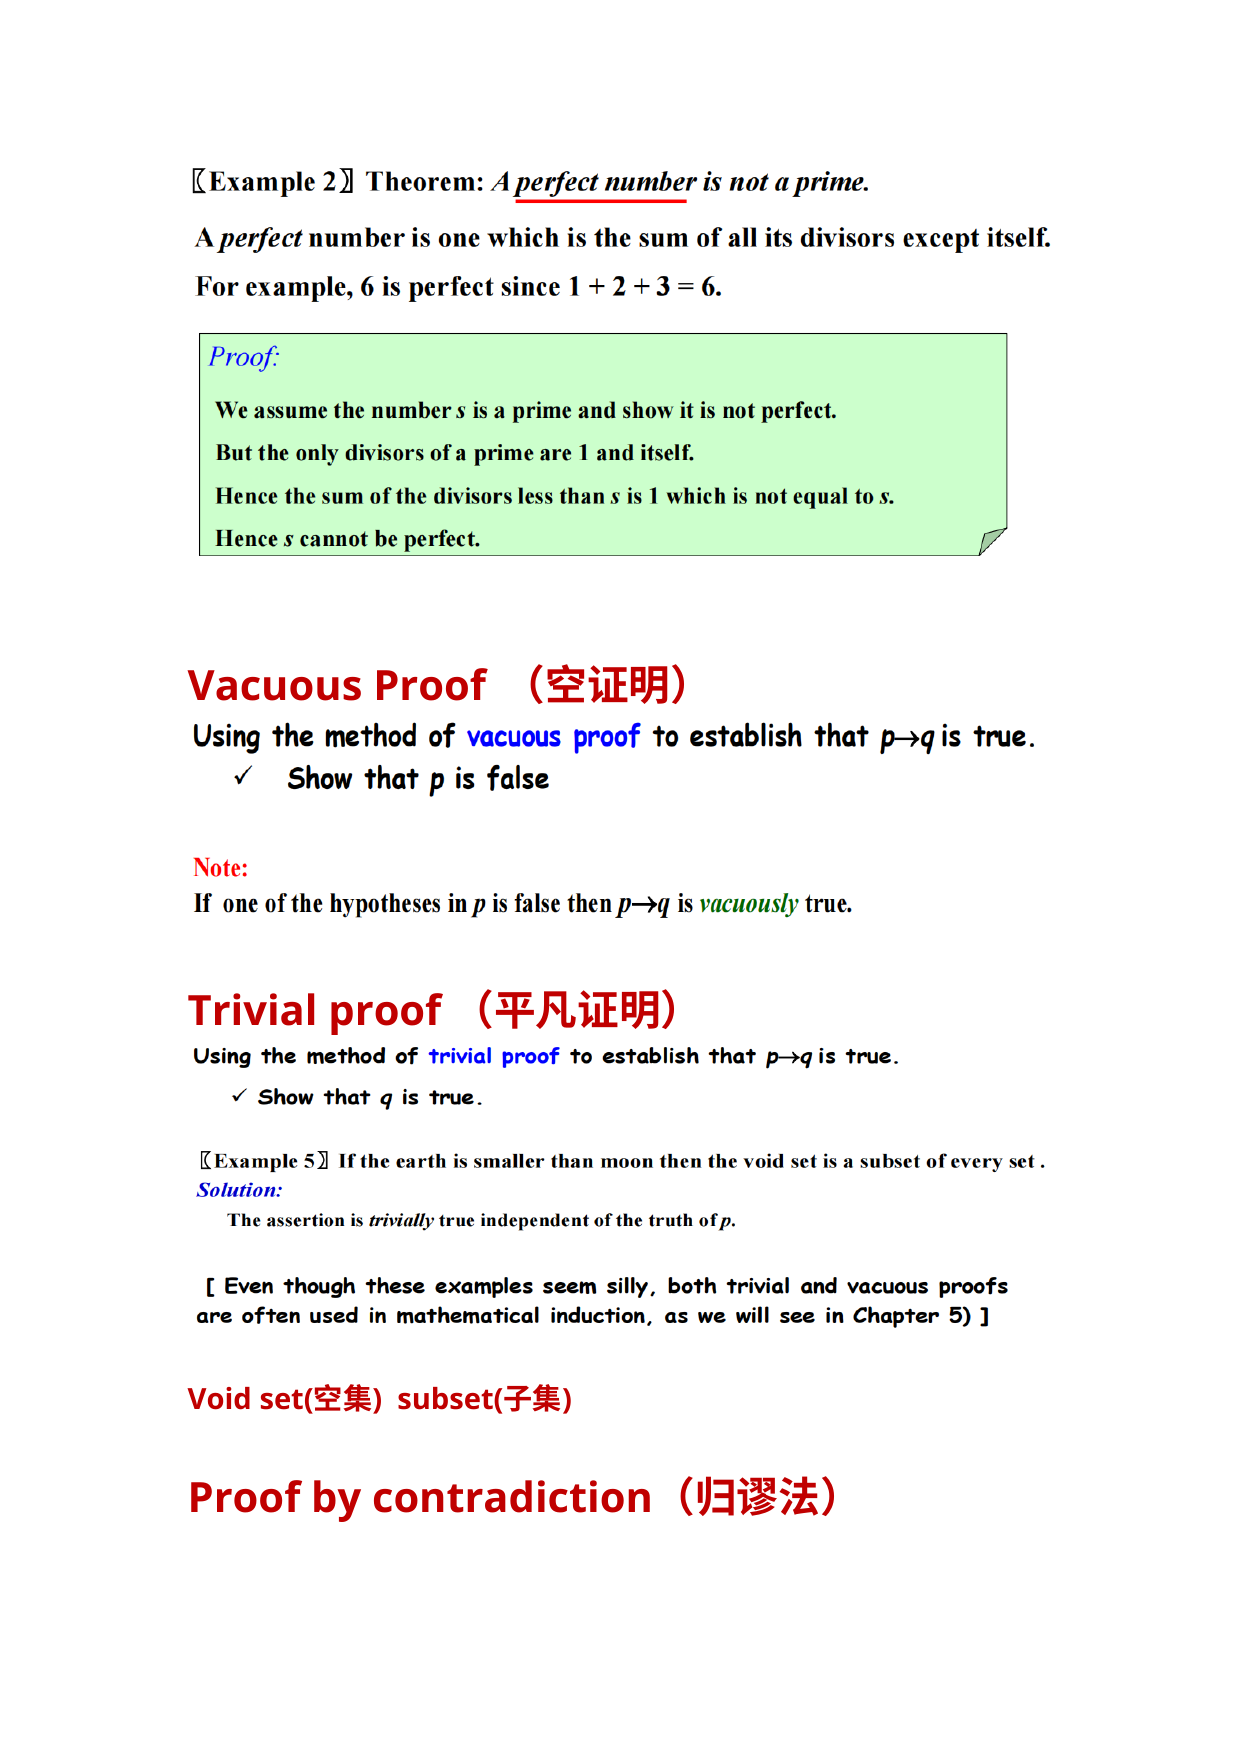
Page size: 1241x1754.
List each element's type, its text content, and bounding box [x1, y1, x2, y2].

text Trivial proof （平凡证明） [187, 974, 1053, 1039]
picture [187, 714, 1052, 926]
text Void set(空集) subset(子集) [187, 1364, 1053, 1429]
text Proof by contradiction（归谬法） [187, 1462, 1053, 1527]
text Vacuous Proof （空证明） [187, 649, 1053, 714]
picture [187, 162, 1052, 556]
picture [187, 1039, 1052, 1335]
